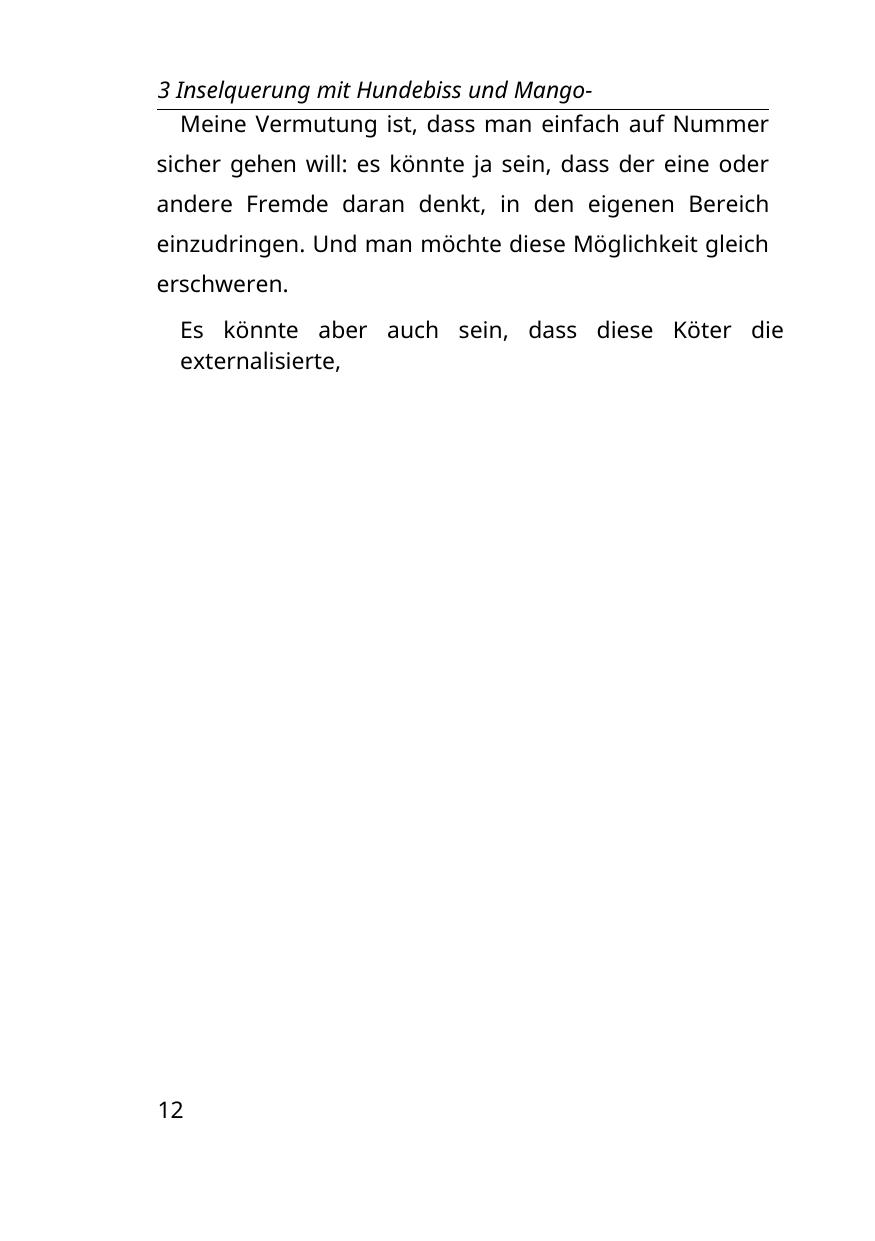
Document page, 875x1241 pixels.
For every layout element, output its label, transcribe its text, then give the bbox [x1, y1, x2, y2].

text Es könnte aber auch sein, dass diese Köter die externalisierte, [180, 314, 784, 377]
text Meine Vermutung ist, dass man einfach auf Nummer sicher gehen will: es könnte ja sein, dass der eine oder andere Fremde daran denkt, in den eigenen Bereich einzudringen. Und man möchte diese Möglichkeit gleich erschweren. [156, 108, 769, 299]
